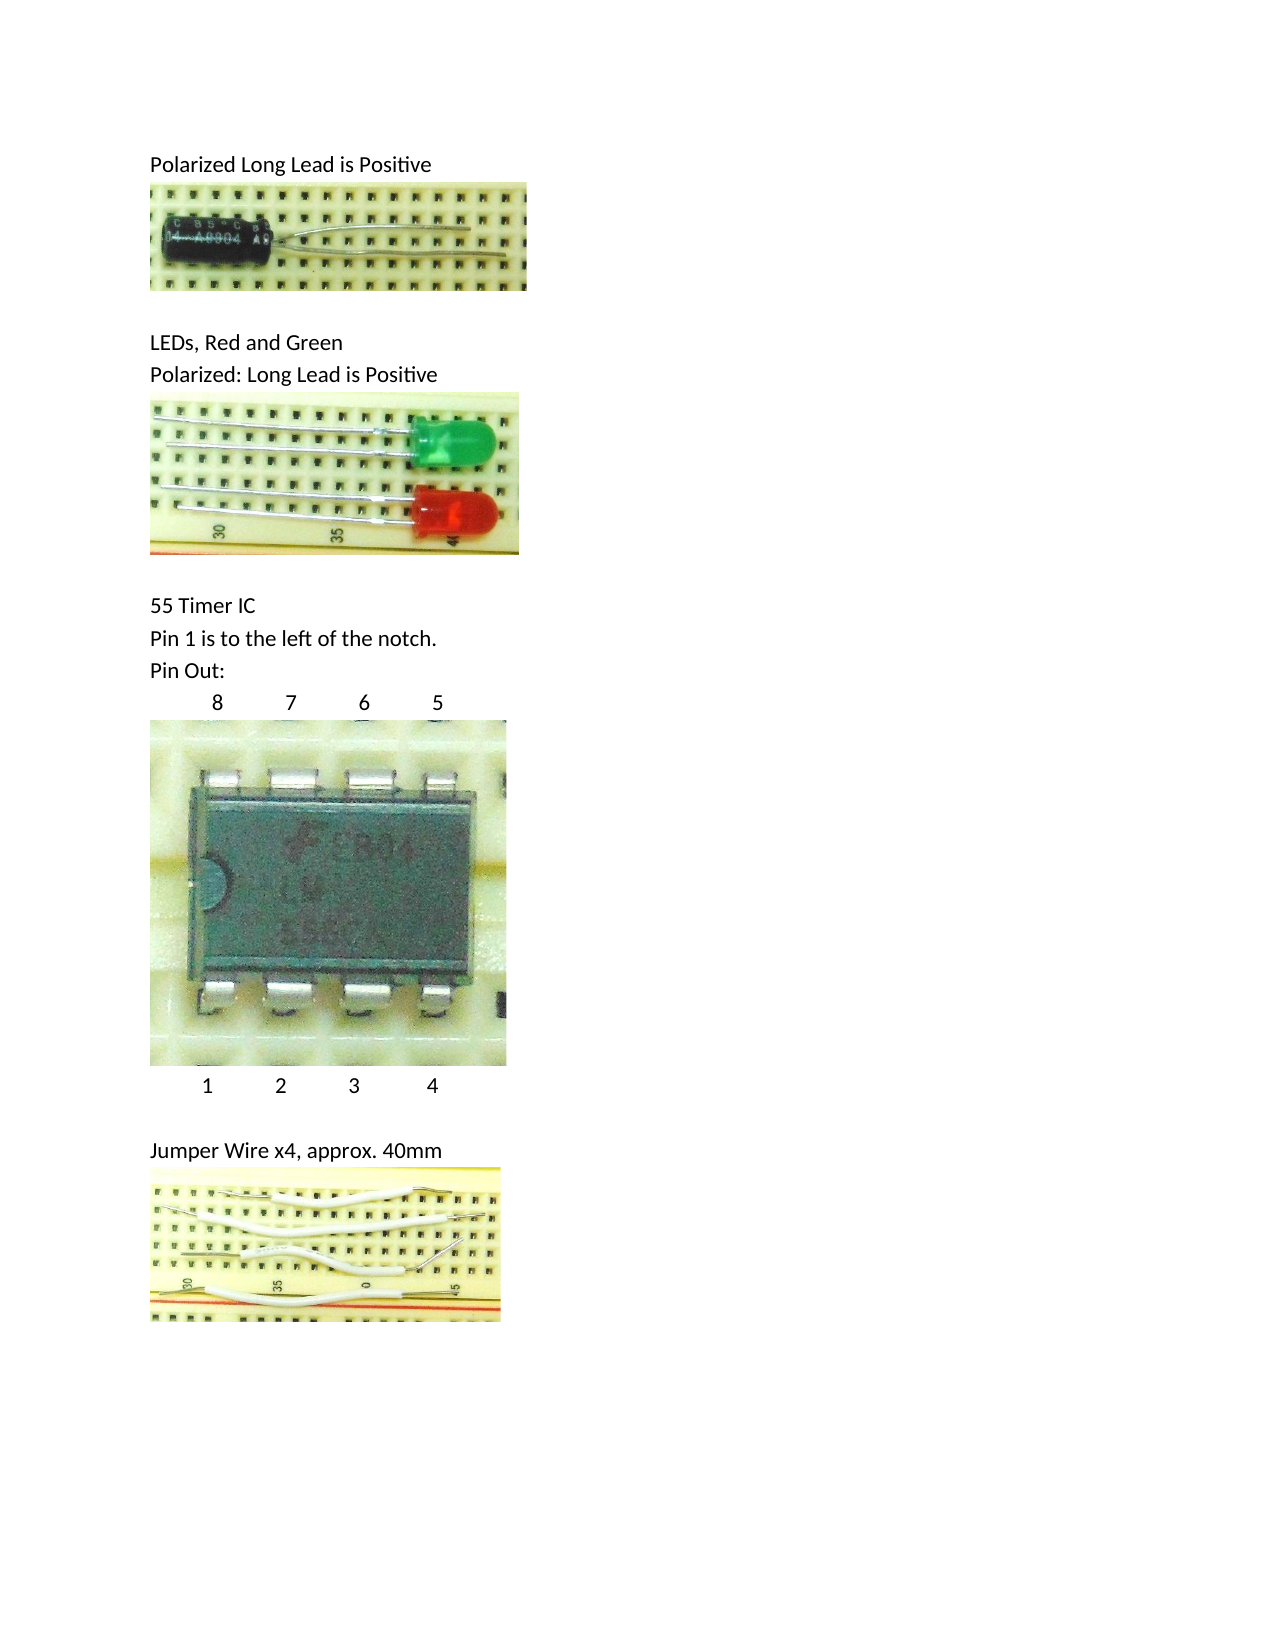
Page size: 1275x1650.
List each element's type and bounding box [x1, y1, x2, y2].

picture [150, 182, 527, 291]
picture [150, 1167, 501, 1322]
picture [150, 720, 507, 1066]
picture [150, 392, 519, 555]
text [150, 150, 1125, 1353]
